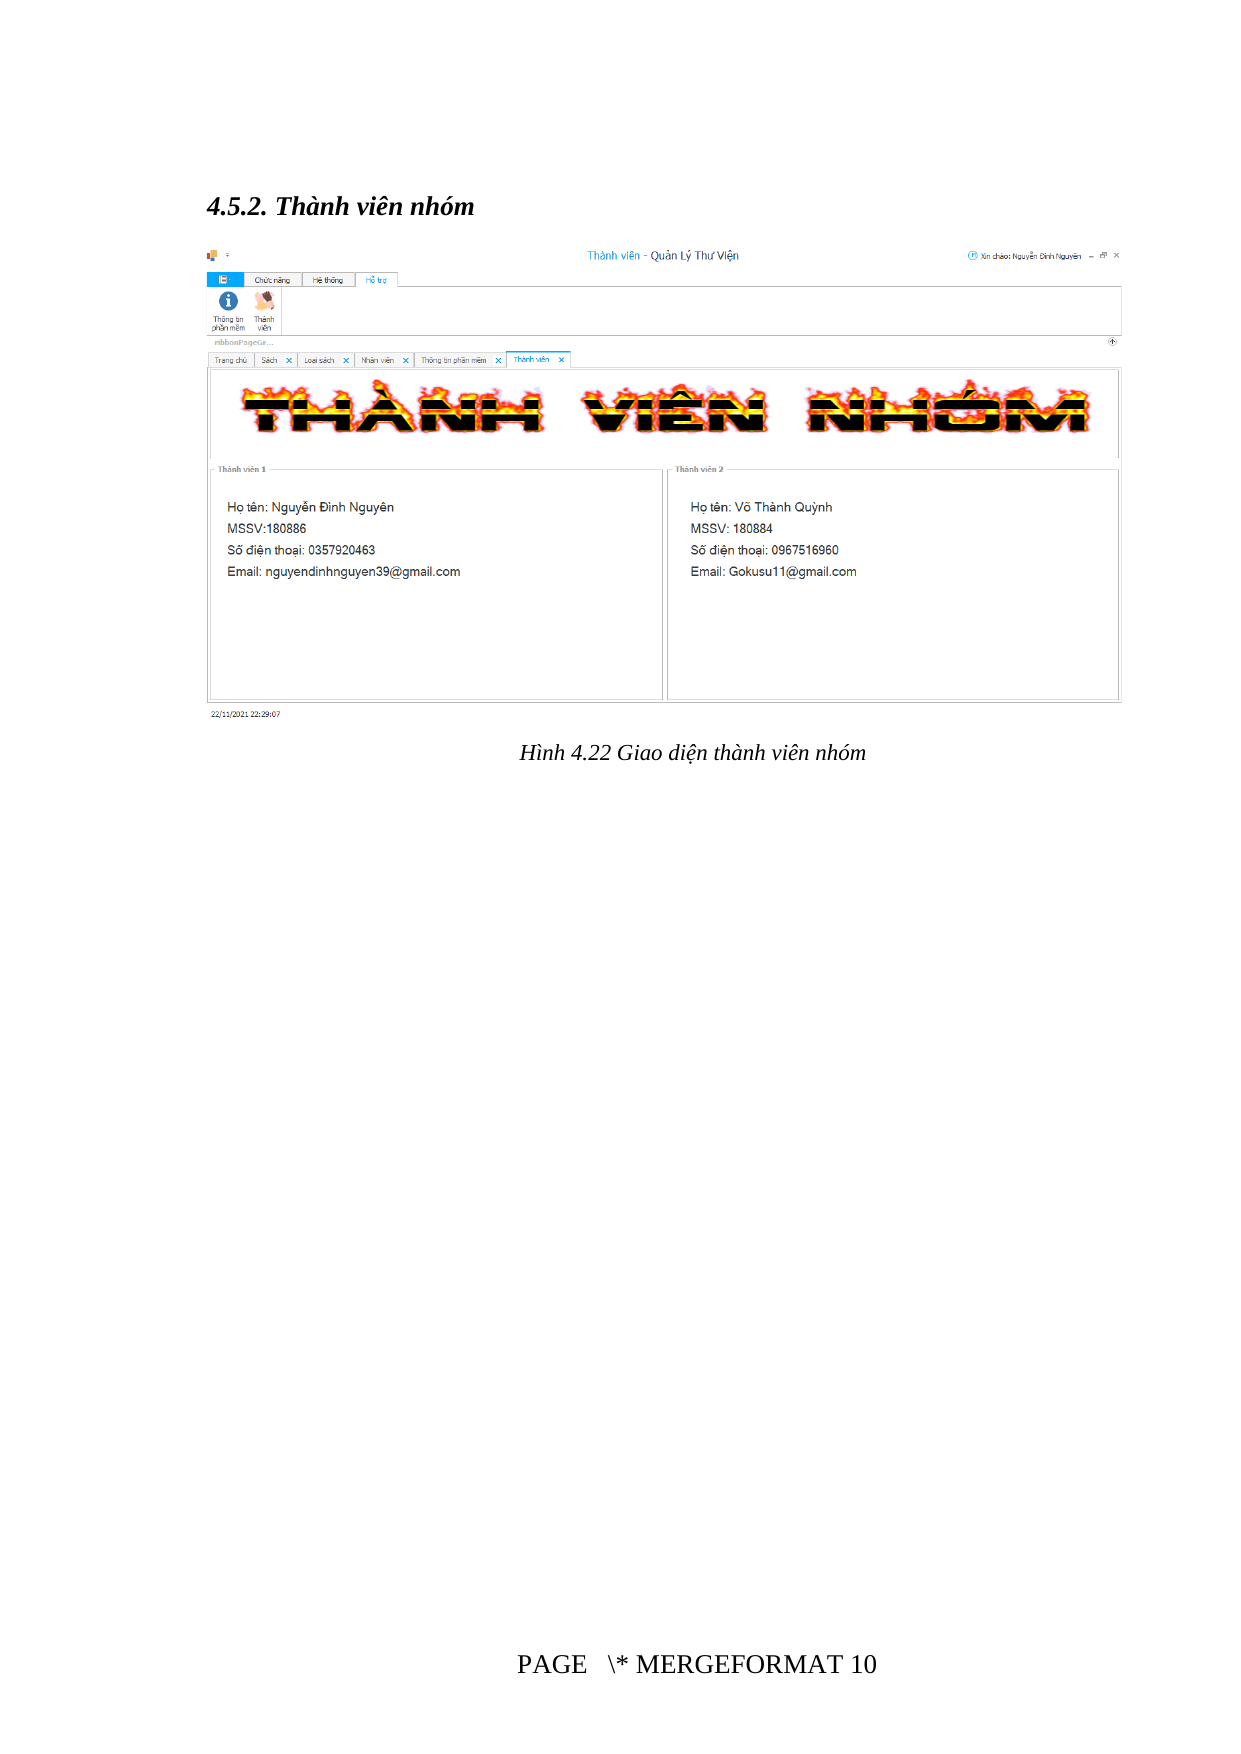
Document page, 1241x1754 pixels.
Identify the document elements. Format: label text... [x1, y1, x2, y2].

text 4.5.2. Thành viên nhóm [207, 190, 1122, 221]
picture [219, 276, 226, 283]
picture [206, 239, 1122, 721]
text Hình 4.22 Giao diện thành viên nhóm [207, 739, 1122, 766]
